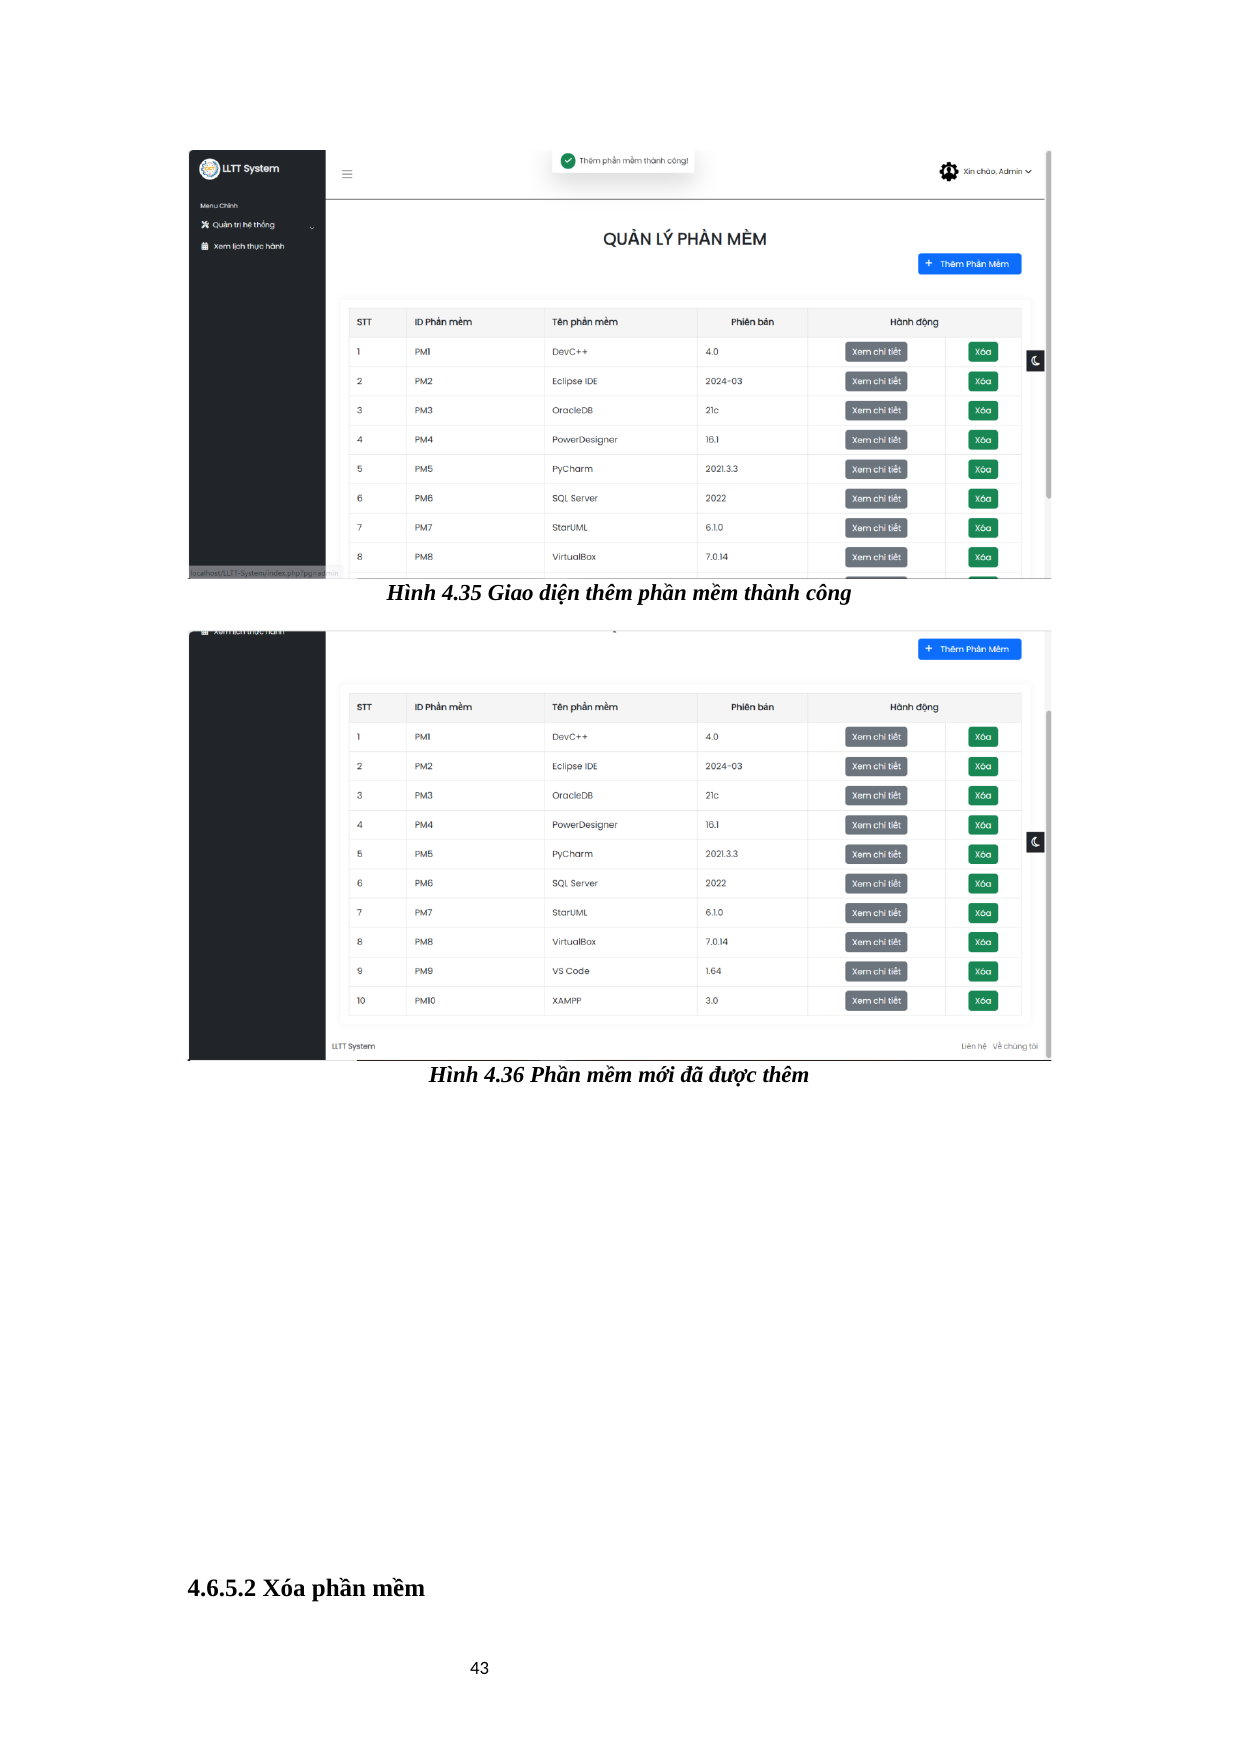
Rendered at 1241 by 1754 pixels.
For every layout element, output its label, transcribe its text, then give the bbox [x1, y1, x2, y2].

text 4.6.5.2 Xóa phần mềm [187, 1573, 1053, 1602]
picture [187, 150, 1052, 579]
picture [187, 630, 1052, 1061]
text Hình 4.36 Phần mềm mới đã được thêm [187, 1061, 1053, 1087]
text Hình 4.35 Giao diện thêm phần mềm thành công [187, 579, 1053, 605]
